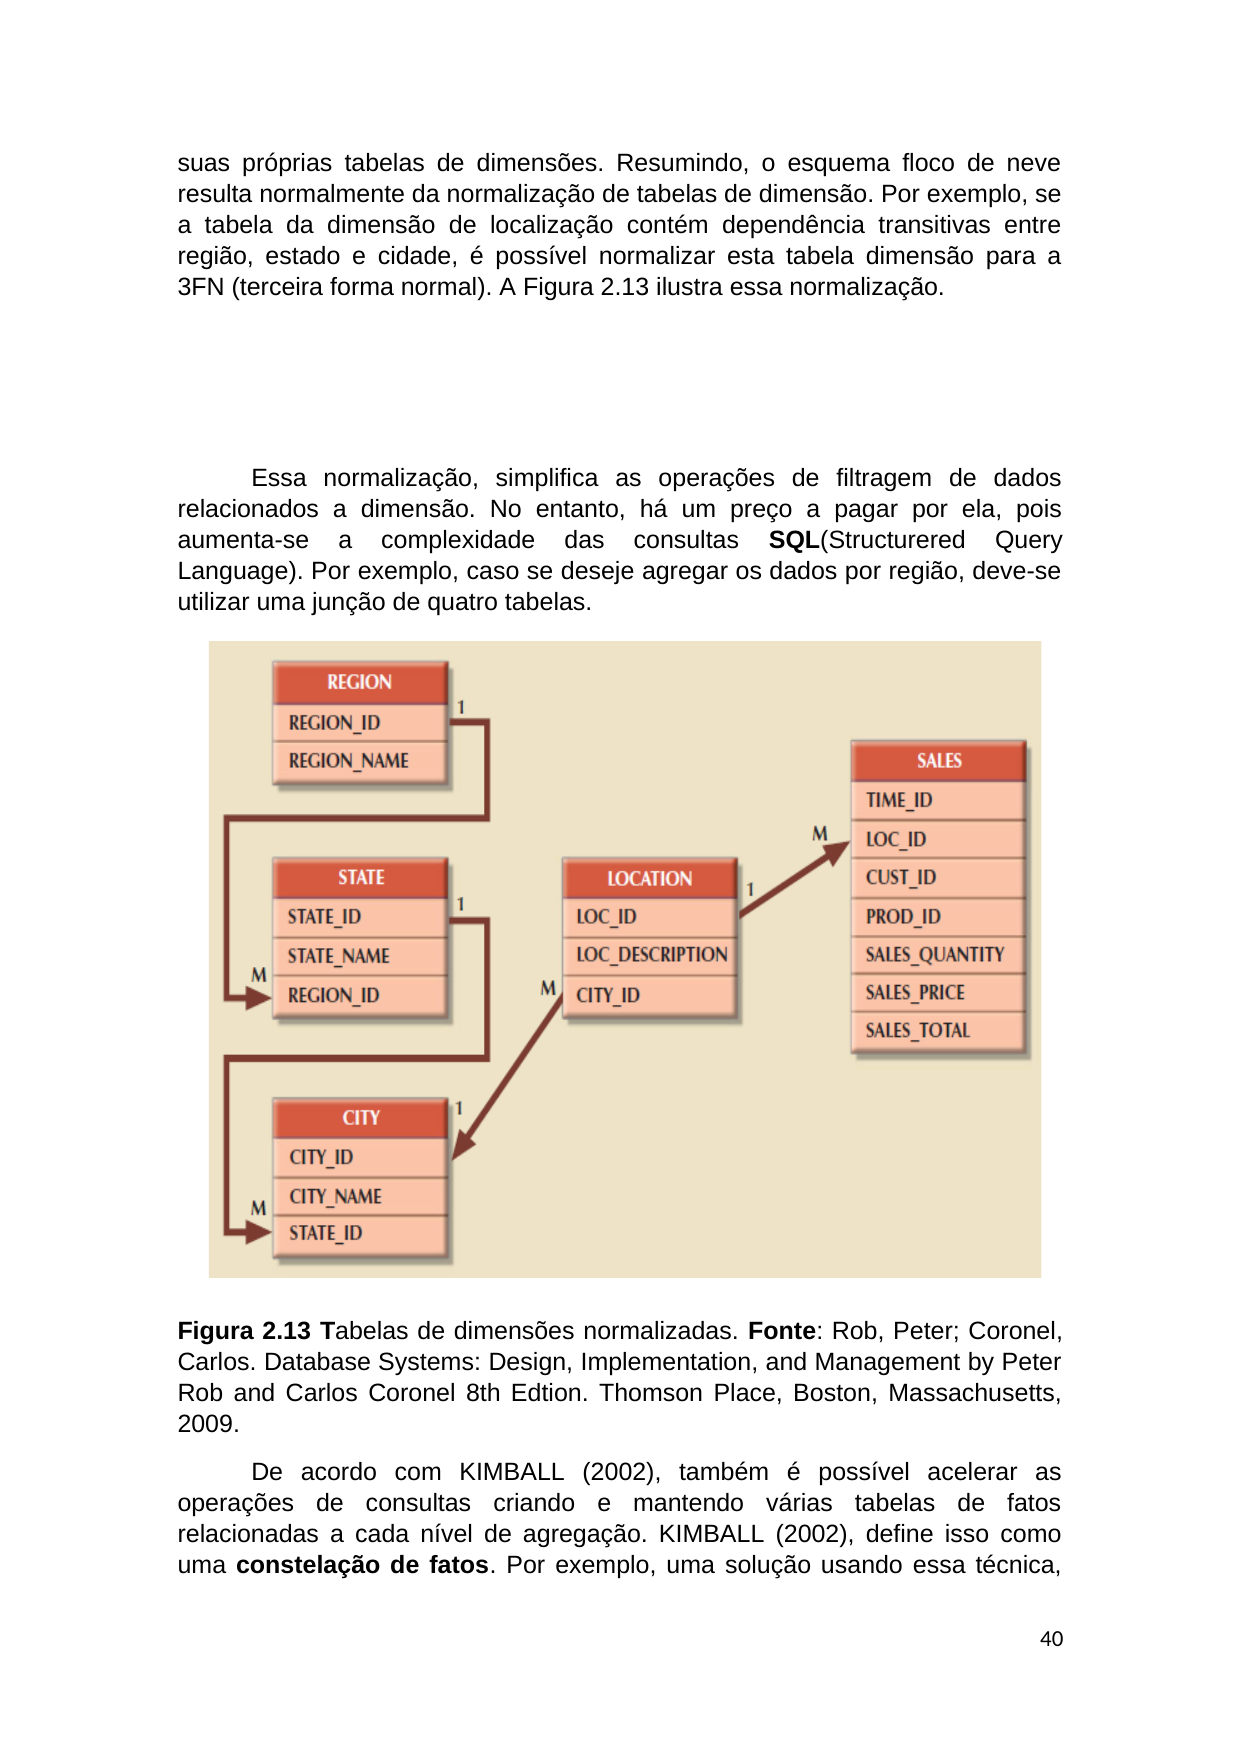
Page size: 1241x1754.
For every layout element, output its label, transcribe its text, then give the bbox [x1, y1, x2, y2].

text Essa normalização, simplifica as operações de filtragem de dados relacionados a dimensão. No entanto, há um preço a pagar por ela, pois aumenta-se a complexidade das consultas SQL(Structurered Query Language). Por exemplo, caso se deseje agregar os dados por região, deve-se utilizar uma junção de quatro tabelas. [177, 463, 1063, 616]
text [177, 148, 1063, 301]
picture [208, 641, 1042, 1278]
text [177, 1457, 1063, 1578]
